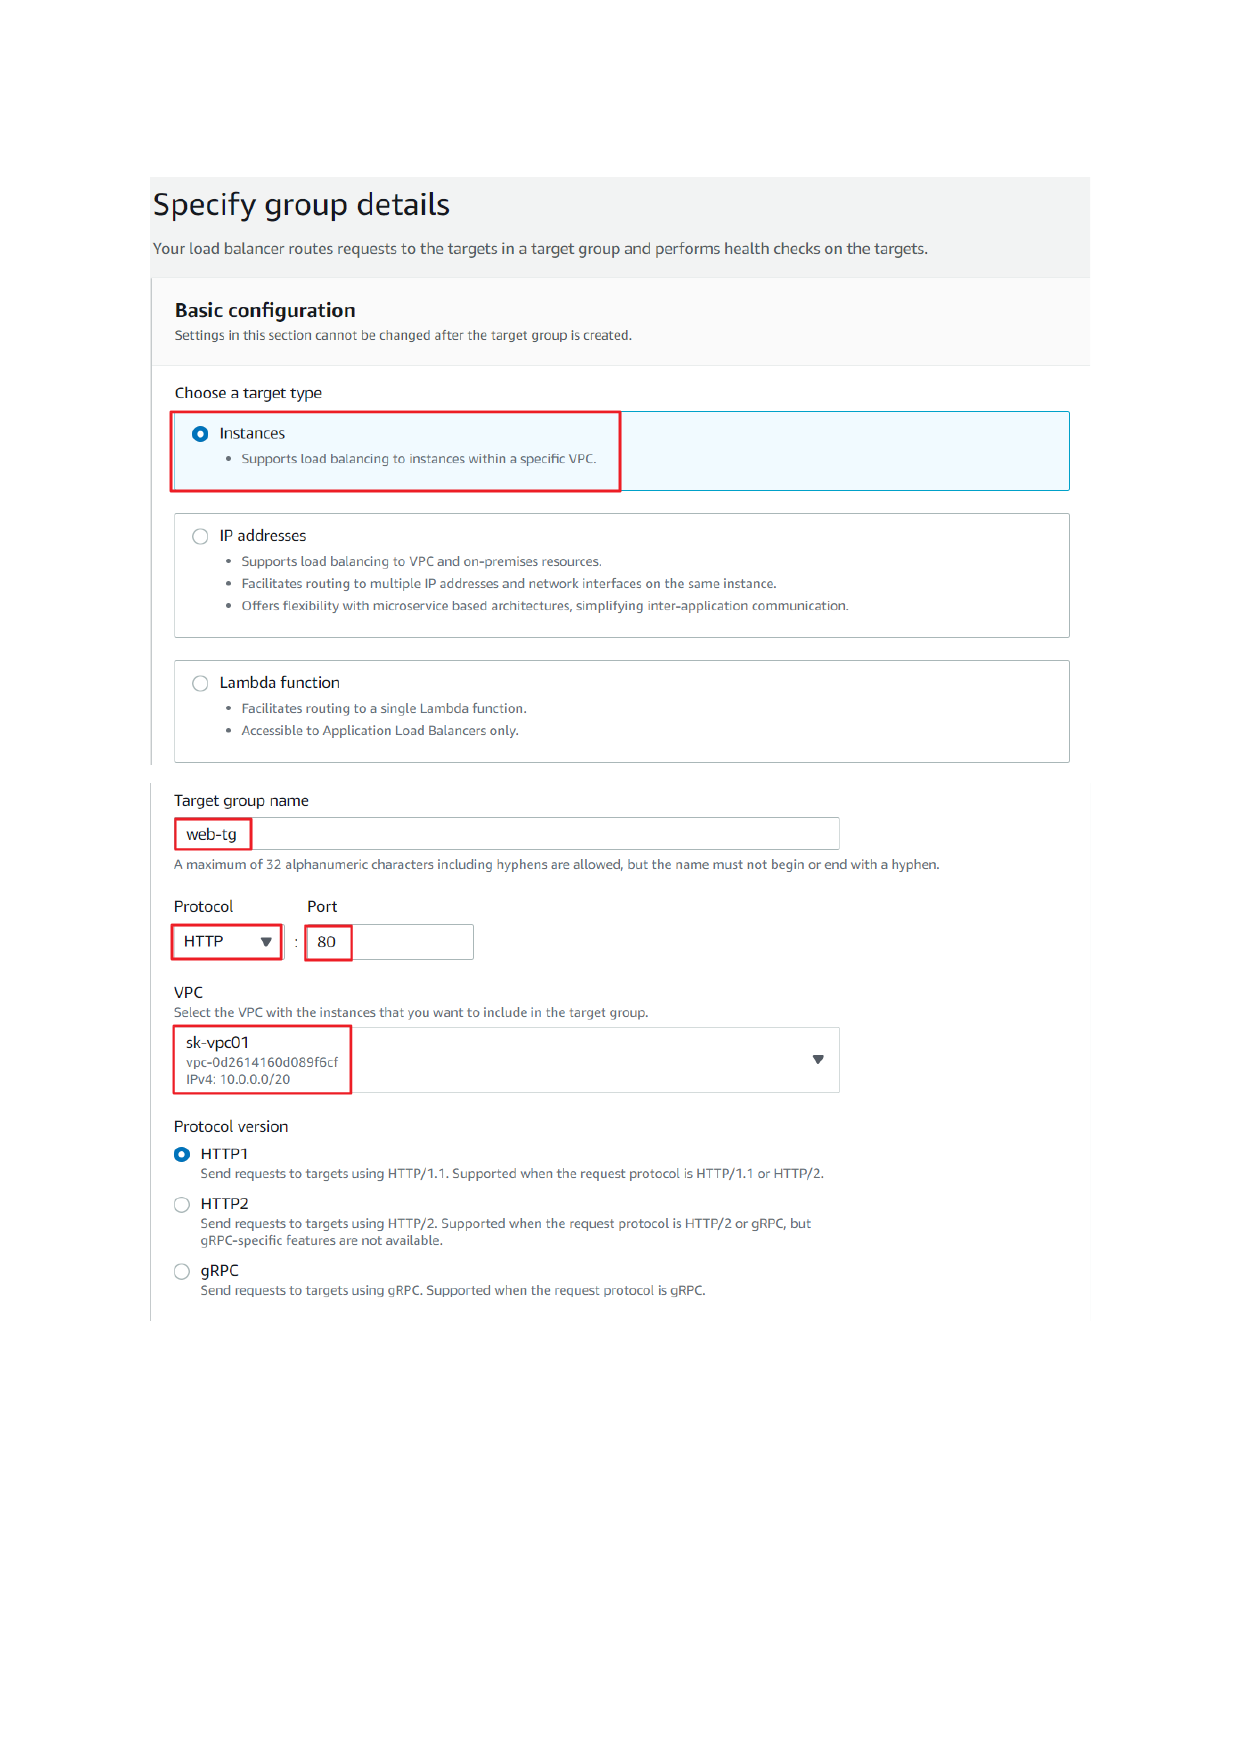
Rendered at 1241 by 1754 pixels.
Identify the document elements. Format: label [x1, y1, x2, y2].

picture [150, 783, 1091, 1321]
picture [150, 177, 1091, 765]
